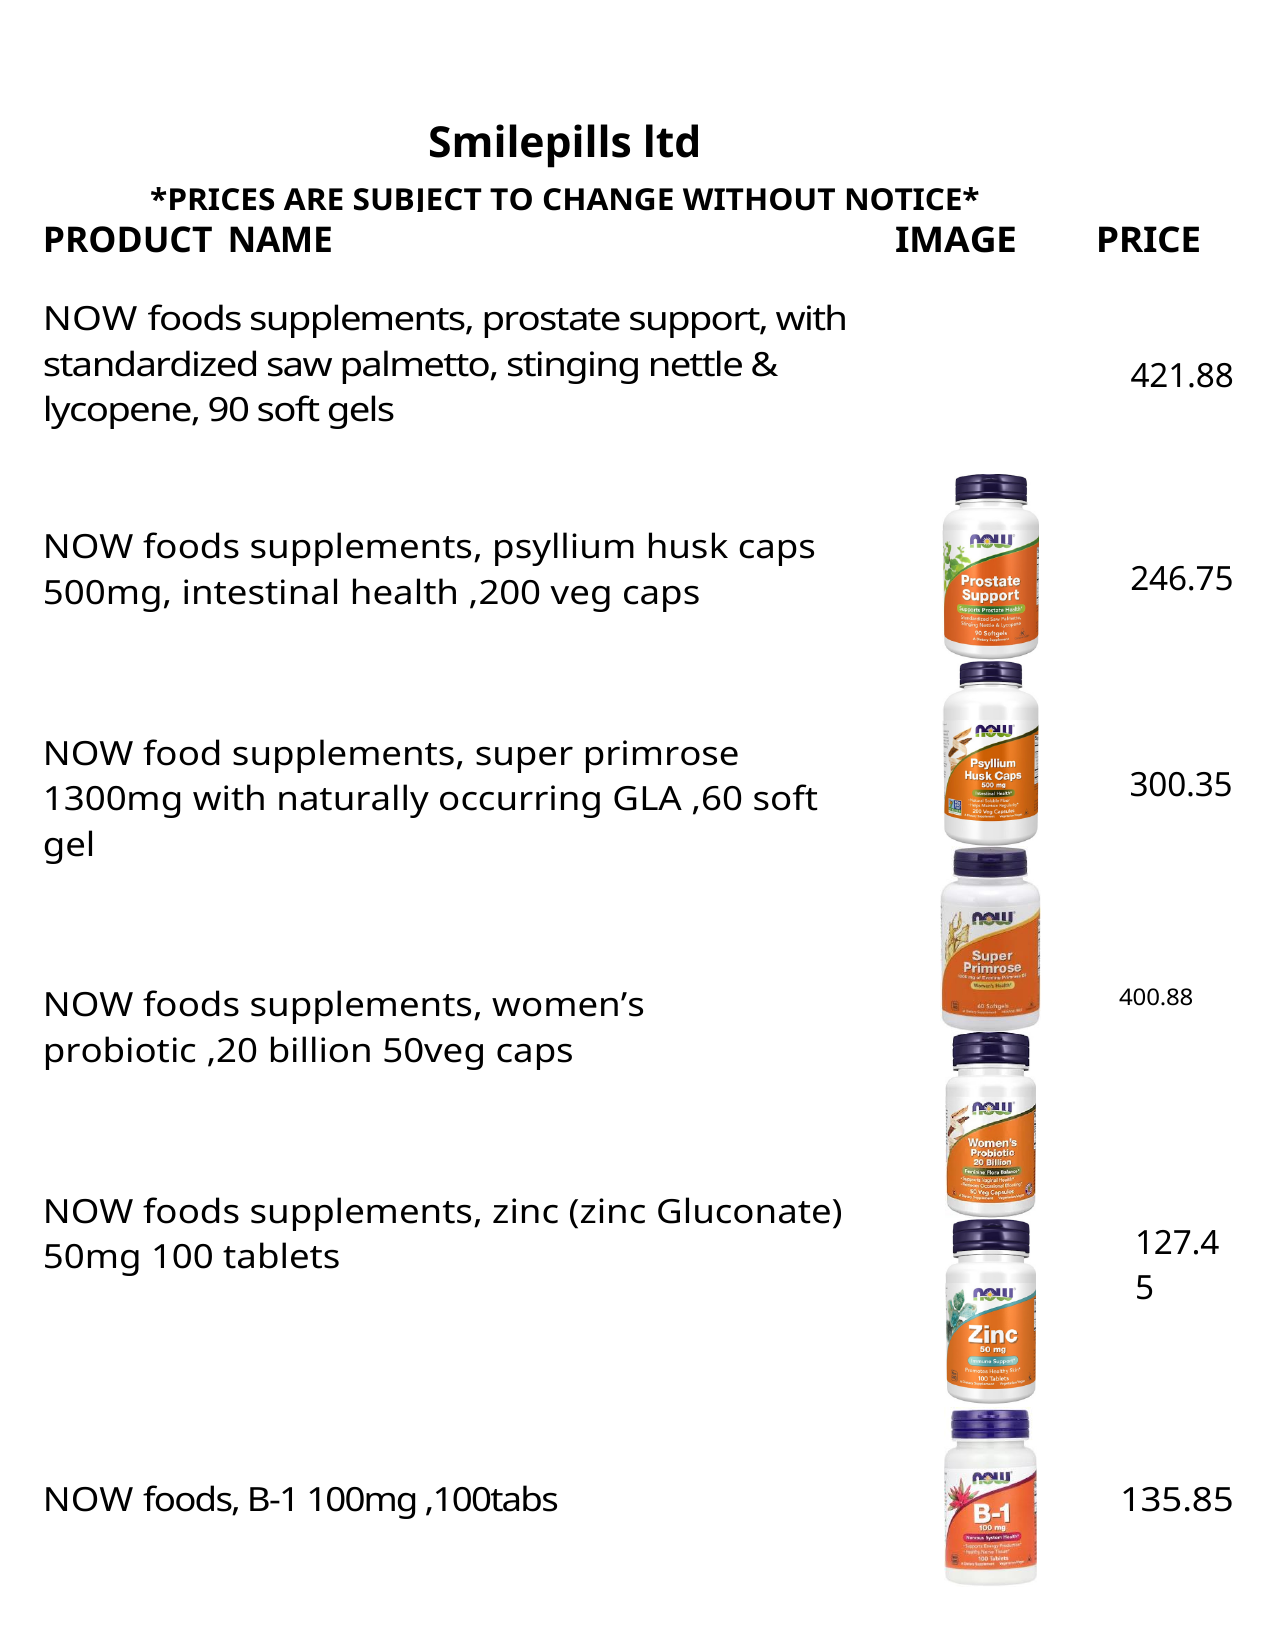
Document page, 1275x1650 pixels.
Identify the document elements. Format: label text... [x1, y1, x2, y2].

subtitle 421.88 [1130, 352, 1237, 397]
text NOW foods supplements, zinc (zinc Gluconate) 50mg 100 tablets [43, 1187, 881, 1278]
subtitle 127.45 [1135, 1218, 1237, 1309]
picture [944, 1407, 1037, 1476]
text NOW foods supplements, women’s probiotic ,20 billion 50veg caps400.88 [43, 981, 843, 1072]
text NOW food supplements, super primrose 1300mg with naturally occurring GLA ,60 soft gel [43, 729, 880, 866]
picture [944, 1521, 1037, 1587]
text NOW foods, B-1 100mg ,100tabs 135.85 [43, 1476, 1237, 1521]
text NOW foods supplements, prostate support, with standardized saw palmetto, stinging nettle & lycopene, 90 soft gels [43, 295, 862, 431]
text NOW foods supplements, psyllium husk caps 500mg, intestinal health ,200 veg caps [43, 523, 868, 614]
picture [940, 474, 1041, 1404]
subtitle 246.75 [1130, 554, 1237, 600]
text 300.35 [1129, 761, 1237, 806]
